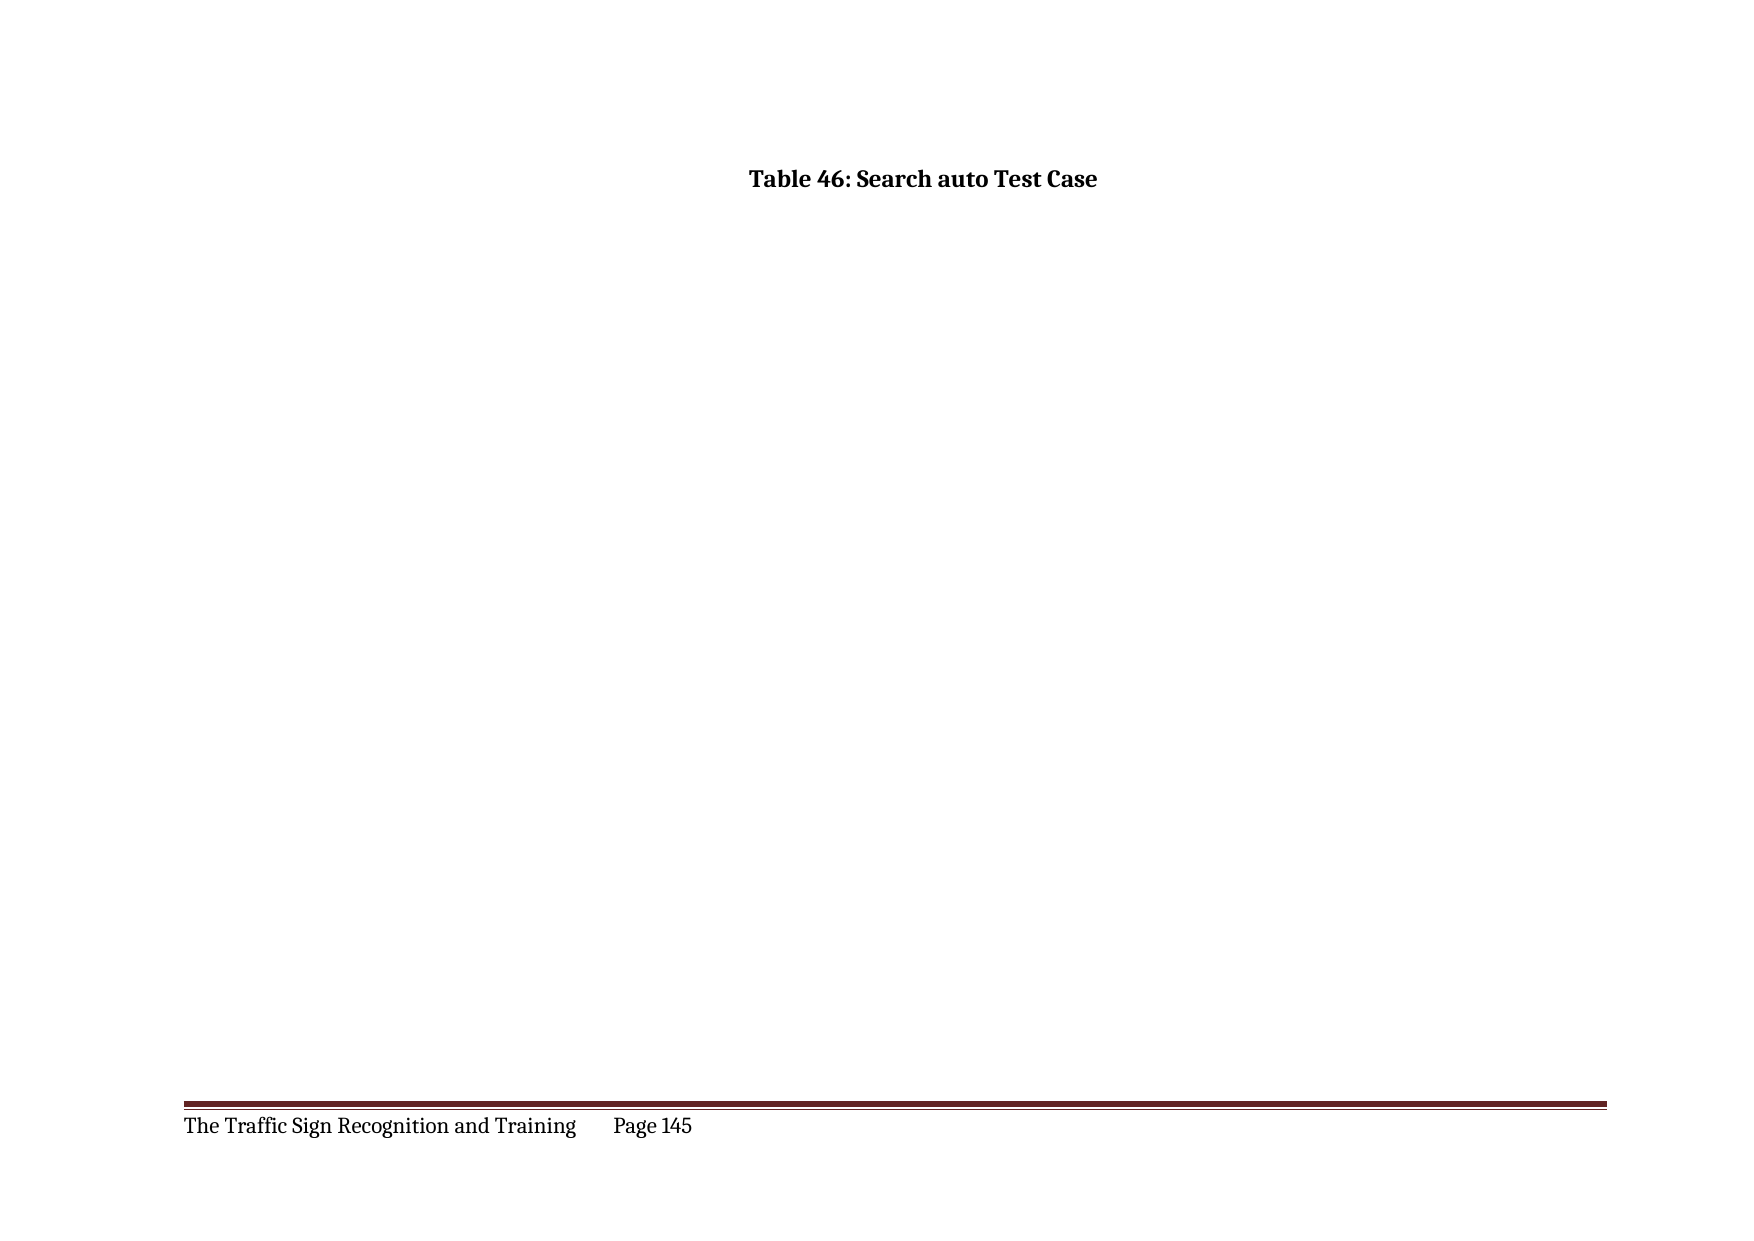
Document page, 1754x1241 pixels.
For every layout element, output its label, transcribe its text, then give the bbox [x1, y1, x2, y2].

list Table 46: Search auto Test Case [240, 165, 1607, 194]
